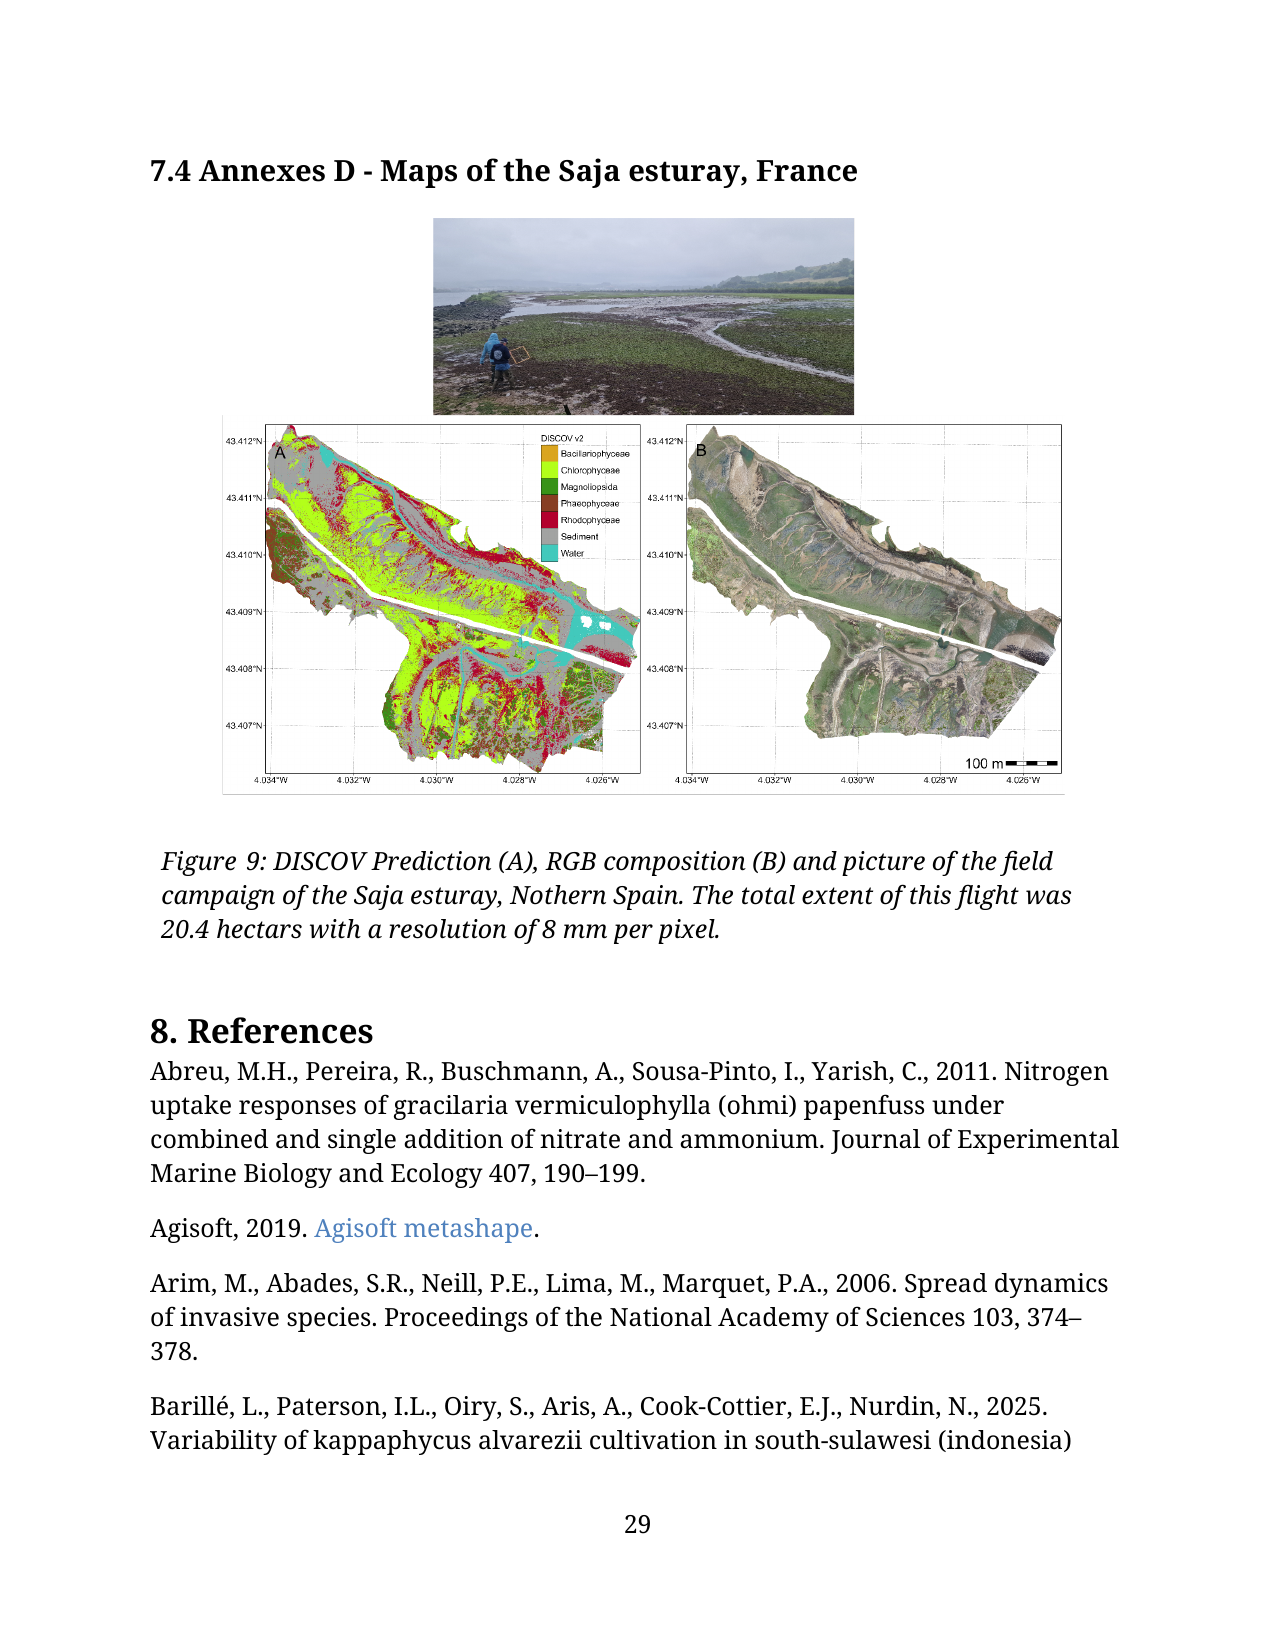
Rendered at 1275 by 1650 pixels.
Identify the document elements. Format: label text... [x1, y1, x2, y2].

subtitle 7.4 Annexes D - Maps of the Saja esturay, France [150, 150, 1125, 190]
text Abreu, M.H., Pereira, R., Buschmann, A., Sousa-Pinto, I., Yarish, C., 2011. Nitrogen uptake responses of gracilaria vermiculophylla (ohmi) papenfuss under combined and single addition of nitrate and ammonium. Journal of Experimental Marine Biology and Ecology 407, 190–199. [150, 1053, 1125, 1189]
table_header Figure 9: DISCOV Prediction (A), RGB composition (B) and picture of the field campaign of the Saja esturay, Nothern Spain. The total extent of this flight was 20.4 hectars with a resolution of 8 mm per pixel. [150, 190, 1125, 958]
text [150, 1388, 1125, 1456]
text Agisoft, 2019. Agisoft metashape. [150, 1210, 1125, 1244]
picture [180, 189, 1107, 823]
subtitle 8. References [150, 1008, 1125, 1053]
text Arim, M., Abades, S.R., Neill, P.E., Lima, M., Marquet, P.A., 2006. Spread dynamics of invasive species. Proceedings of the National Academy of Sciences 103, 374–378. [150, 1265, 1125, 1367]
